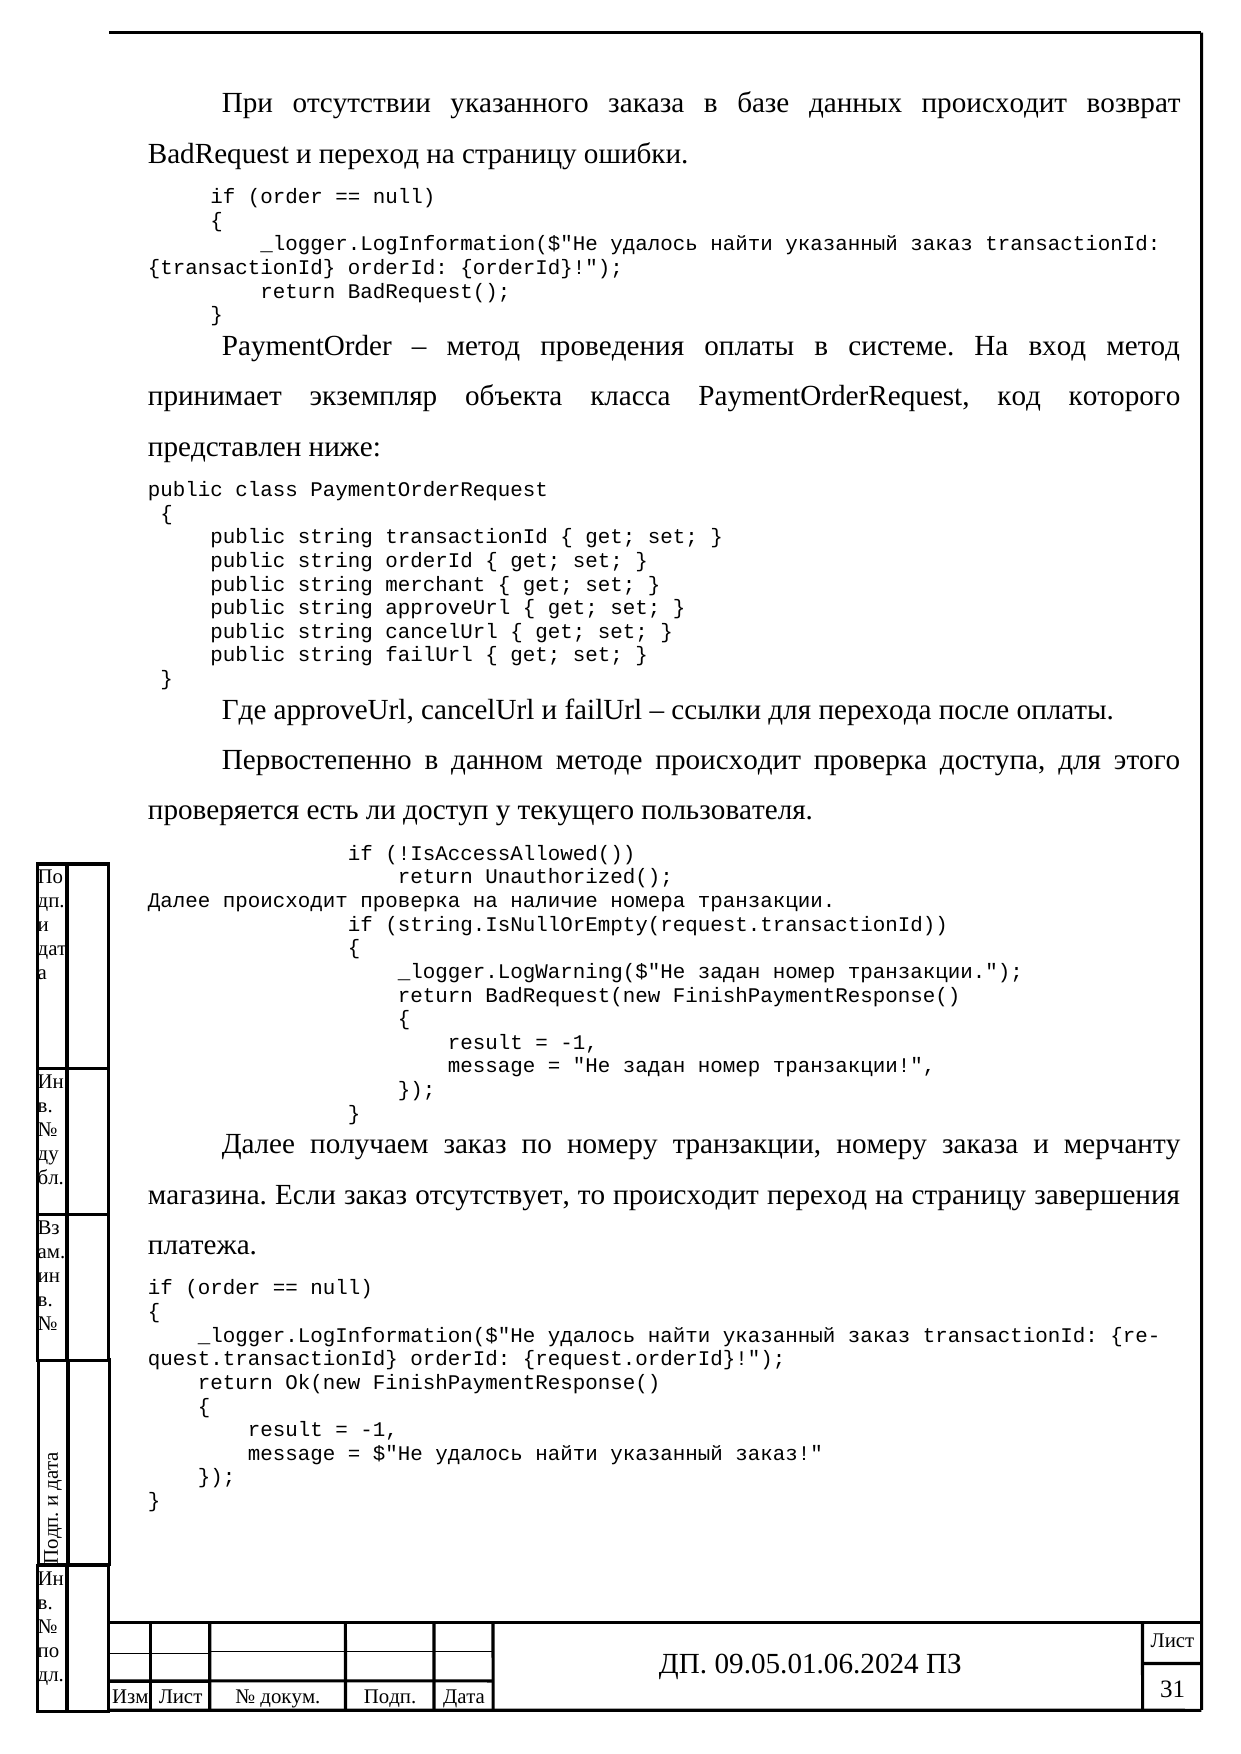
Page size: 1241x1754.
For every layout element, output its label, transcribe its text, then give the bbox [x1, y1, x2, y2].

text public string failUrl { get; set; } [148, 644, 1181, 668]
text public class PaymentOrderRequest [148, 479, 1181, 503]
text return BadRequest(); [148, 281, 1181, 304]
text message = "Не задан номер транзакции!", [148, 1056, 1181, 1079]
text _logger.LogWarning($"Не задан номер транзакции."); [148, 961, 1181, 984]
text Далее происходит проверка на наличие номера транзакции. [148, 890, 1181, 914]
text message = $"Не удалось найти указанный заказ!" [148, 1443, 1181, 1467]
text public string cancelUrl { get; set; } [148, 621, 1181, 644]
text Далее получаем заказ по номеру транзакции, номеру заказа и мерчанту магазина. Если заказ отсутствует, то происходит переход на страницу завершения платежа. [148, 1126, 1181, 1261]
text { [148, 210, 1181, 233]
text return Ok(new FinishPaymentResponse() [148, 1372, 1181, 1396]
text public string orderId { get; set; } [148, 550, 1181, 573]
text if (string.IsNullOrEmpty(request.transactionId)) [148, 914, 1181, 937]
text }); [148, 1467, 1181, 1490]
text if (!IsAccessAllowed()) [148, 843, 1181, 866]
text }); [148, 1079, 1181, 1103]
text { [148, 937, 1181, 961]
text При отсутствии указанного заказа в базе данных происходит возврат BadRequest и переход на страницу ошибки. [148, 86, 1181, 169]
text public string transactionId { get; set; } [148, 526, 1181, 550]
text return Unauthorized(); [148, 866, 1181, 890]
text return BadRequest(new FinishPaymentResponse() [148, 984, 1181, 1008]
text { [148, 503, 1181, 526]
text Где approveUrl, cancelUrl и failUrl – ссылки для перехода после оплаты. [148, 692, 1181, 725]
text } [148, 668, 1181, 692]
text if (order == null) [148, 1277, 1181, 1301]
text { [148, 1396, 1181, 1419]
text Первостепенно в данном методе происходит проверка доступа, для этого проверяется есть ли доступ у текущего пользователя. [148, 742, 1181, 826]
text public string approveUrl { get; set; } [148, 597, 1181, 621]
text _logger.LogInformation($"Не удалось найти указанный заказ transactionId: {re-quest.transactionId} orderId: {request.orderId}!"); [148, 1325, 1181, 1372]
text { [148, 1008, 1181, 1032]
text result = -1, [148, 1419, 1181, 1443]
text _logger.LogInformation($"Не удалось найти указанный заказ transactionId: {transactionId} orderId: {orderId}!"); [148, 233, 1181, 281]
text if (order == null) [148, 186, 1181, 210]
text result = -1, [148, 1032, 1181, 1056]
text { [148, 1301, 1181, 1325]
text } [148, 1490, 1181, 1514]
text PaymentOrder – метод проведения оплаты в системе. На вход метод принимает экземпляр объекта класса PaymentOrderRequest, код которого представлен ниже: [148, 328, 1181, 462]
text public string merchant { get; set; } [148, 573, 1181, 597]
text } [148, 1103, 1181, 1126]
text } [148, 304, 1181, 328]
